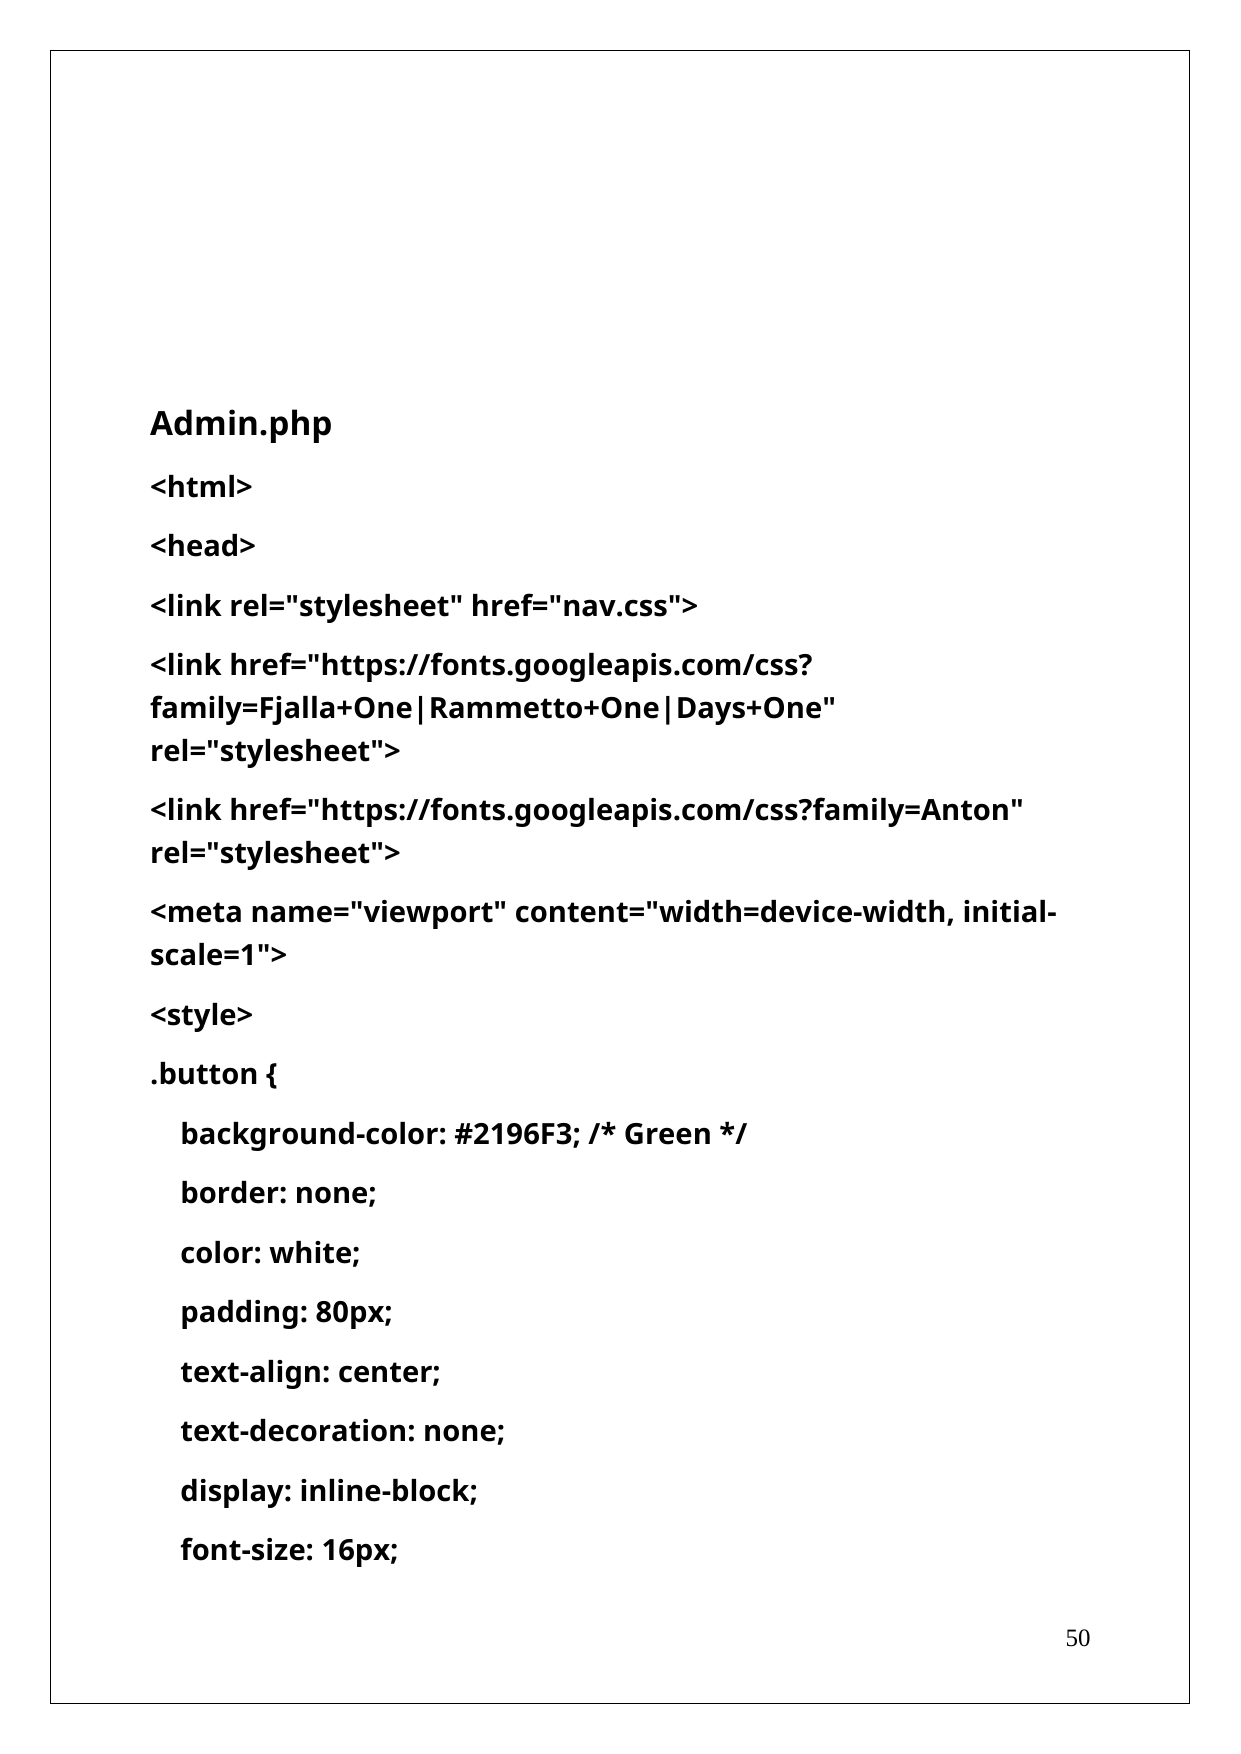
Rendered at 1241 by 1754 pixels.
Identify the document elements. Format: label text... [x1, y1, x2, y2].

text color: white; [150, 1232, 1090, 1272]
text border: none; [150, 1172, 1090, 1212]
text padding: 80px; [150, 1291, 1090, 1331]
text <link rel="stylesheet" href="nav.css"> [150, 585, 1090, 624]
text <head> [150, 525, 1090, 565]
text font-size: 16px; [150, 1529, 1090, 1569]
text display: inline-block; [150, 1470, 1090, 1509]
text Admin.php [150, 400, 1090, 446]
text background-color: #2196F3; /* Green */ [150, 1113, 1090, 1153]
text <meta name="viewport" content="width=device-width, initial-scale=1"> [150, 892, 1090, 974]
text <link href="https://fonts.googleapis.com/css?family=Fjalla+One|Rammetto+One|Days+One" rel="stylesheet"> [150, 644, 1090, 769]
text <html> [150, 466, 1090, 506]
text text-decoration: none; [150, 1410, 1090, 1450]
text .button { [150, 1053, 1090, 1093]
text text-align: center; [150, 1351, 1090, 1391]
text <style> [150, 994, 1090, 1034]
text <link href="https://fonts.googleapis.com/css?family=Anton" rel="stylesheet"> [150, 789, 1090, 872]
